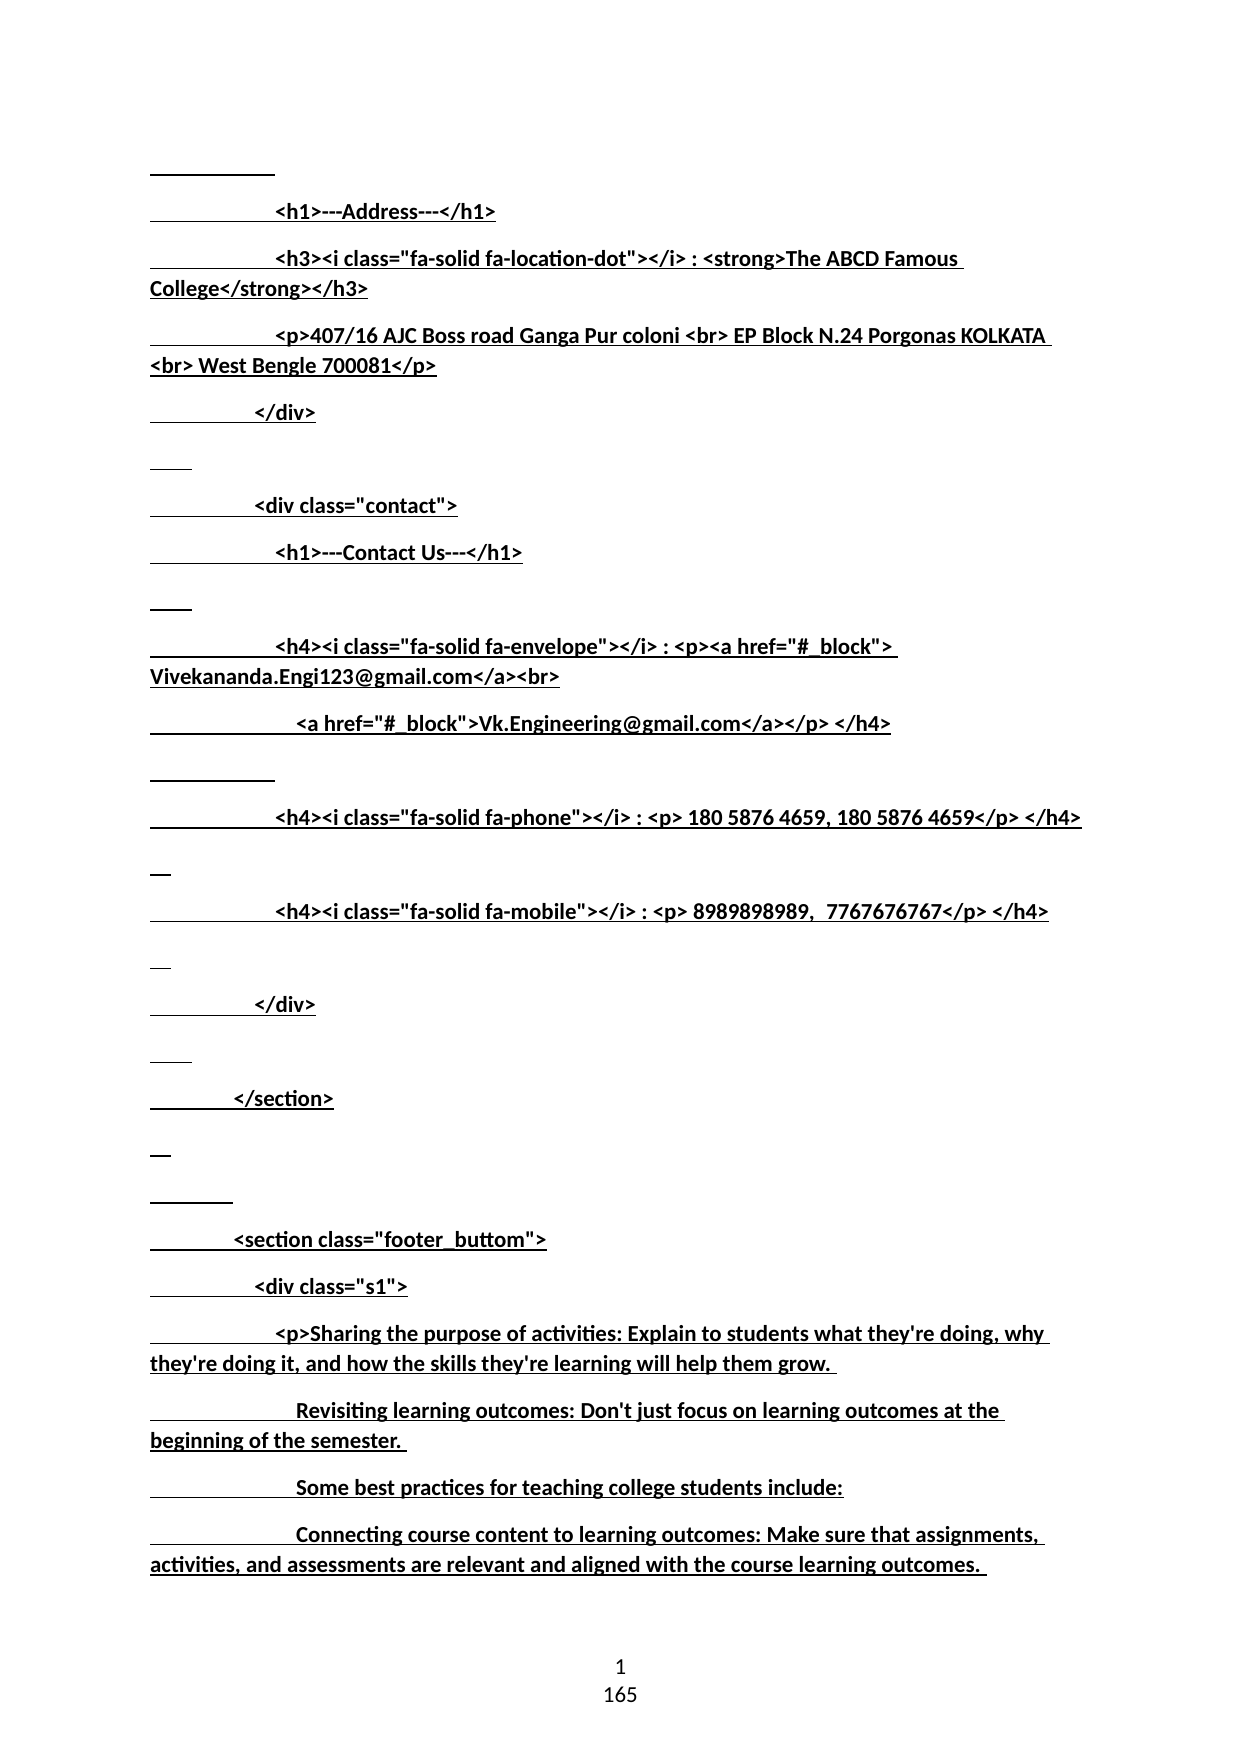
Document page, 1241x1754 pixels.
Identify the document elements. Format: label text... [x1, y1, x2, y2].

text <div class="s1"> [150, 1272, 1090, 1300]
text Revisiting learning outcomes: Don't just focus on learning outcomes at the beginning of the semester. [150, 1396, 1090, 1454]
text <h4><i class="fa-solid fa-phone"></i> : <p> 180 5876 4659, 180 5876 4659</p> </h4> [150, 803, 1090, 831]
text <div class="contact"> [150, 492, 1090, 520]
text </div> [150, 991, 1090, 1019]
text <h1>---Address---</h1> [150, 197, 1090, 225]
text <p>Sharing the purpose of activities: Explain to students what they're doing, why they're doing it, and how the skills they're learning will help them grow. [150, 1319, 1090, 1377]
text <section class="footer_buttom"> [150, 1225, 1090, 1253]
text <h3><i class="fa-solid fa-location-dot"></i> : <strong>The ABCD Famous College</strong></h3> [150, 244, 1090, 302]
text <a href="#_block">Vk.Engineering@gmail.com</a></p> </h4> [150, 709, 1090, 737]
text <h4><i class="fa-solid fa-envelope"></i> : <p><a href="#_block"> Vivekananda.Engi123@gmail.com</a><br> [150, 632, 1090, 691]
text <h4><i class="fa-solid fa-mobile"></i> : <p> 8989898989, 7767676767</p> </h4> [150, 897, 1090, 925]
text Some best practices for teaching college students include: [150, 1473, 1090, 1501]
text </section> [150, 1084, 1090, 1112]
text <p>407/16 AJC Boss road Ganga Pur coloni <br> EP Block N.24 Porgonas KOLKATA <br> West Bengle 700081</p> [150, 321, 1090, 379]
text </div> [150, 398, 1090, 426]
text <h1>---Contact Us---</h1> [150, 538, 1090, 567]
text Connecting course content to learning outcomes: Make sure that assignments, activities, and assessments are relevant and aligned with the course learning outcomes. [150, 1520, 1090, 1578]
